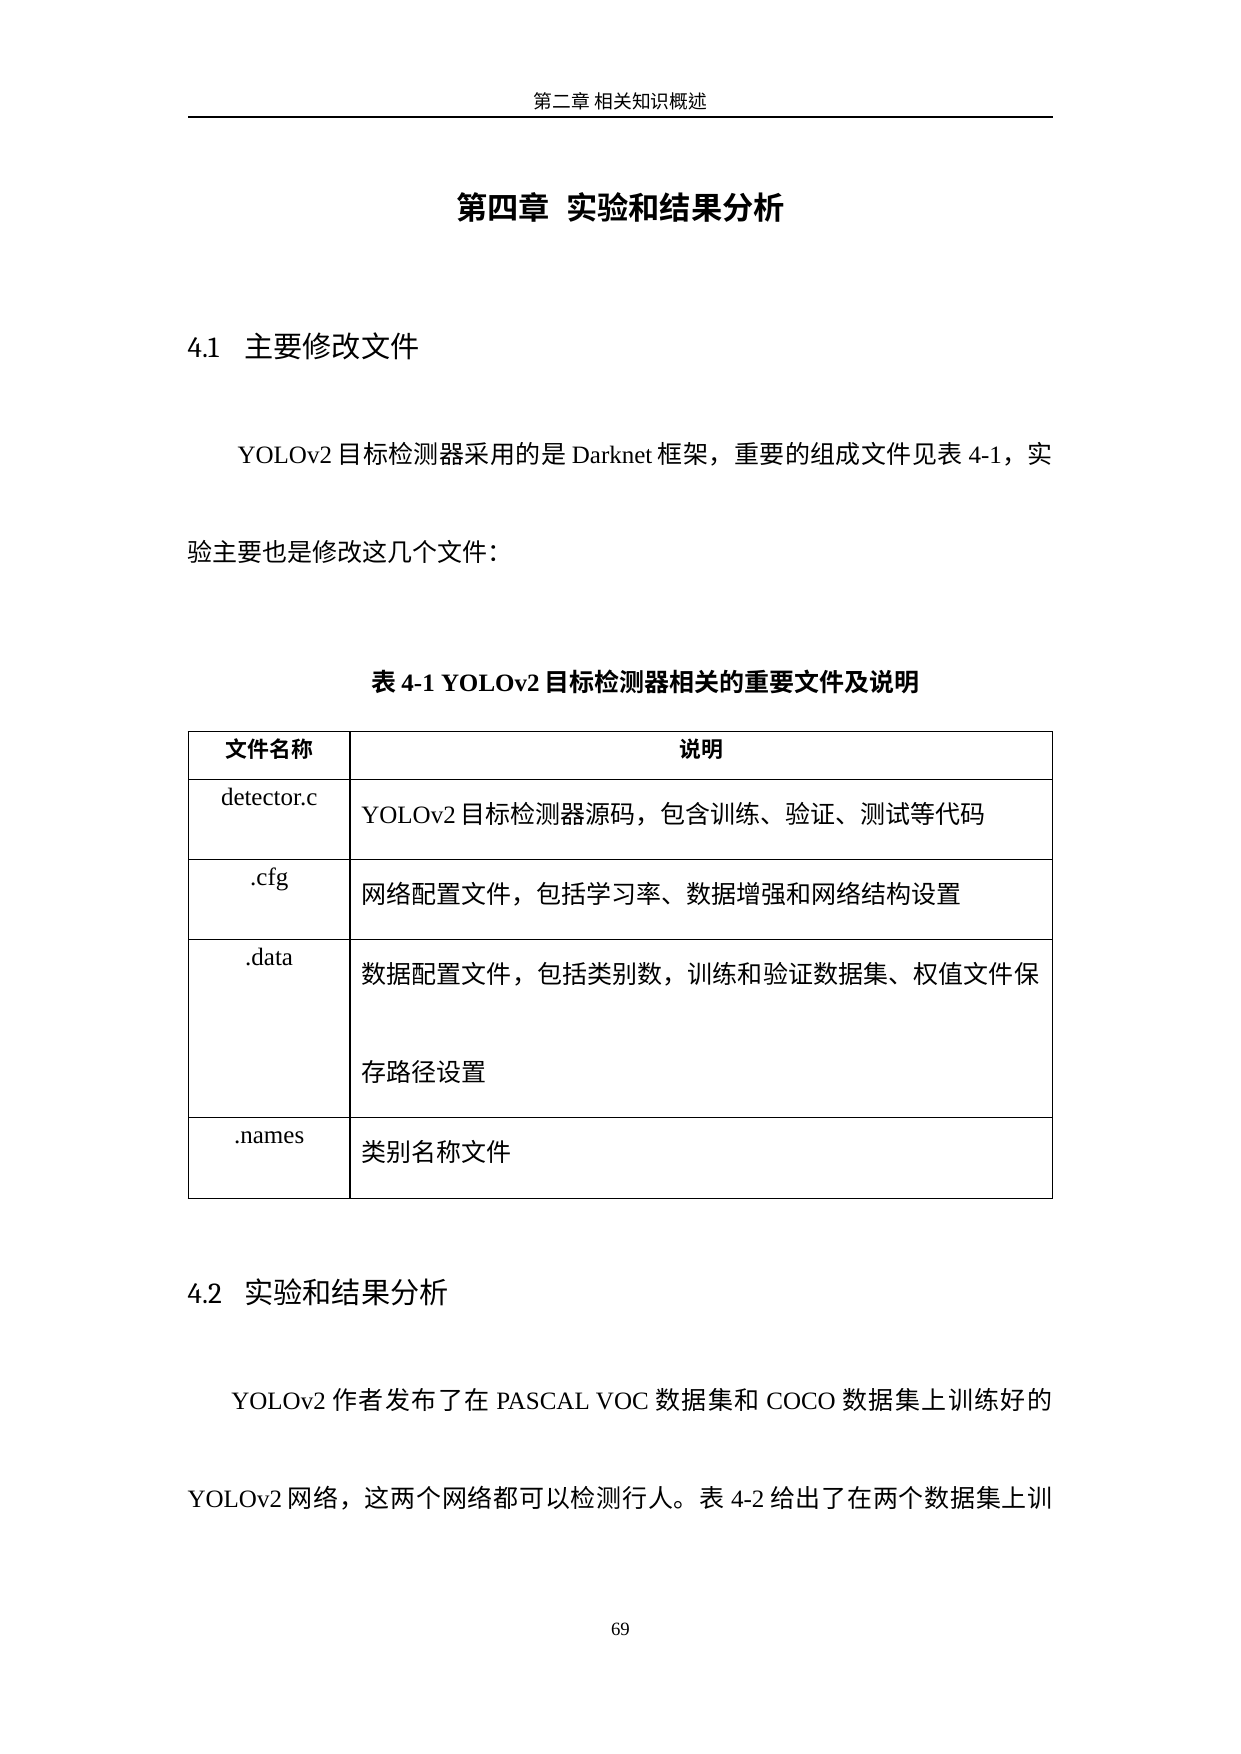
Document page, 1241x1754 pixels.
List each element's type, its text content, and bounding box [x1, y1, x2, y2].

subtitle 实验和结果分析 [187, 1258, 1053, 1323]
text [187, 1366, 1053, 1529]
table_cell YOLOv2目标检测器源码，包含训练、验证、测试等代码 [351, 780, 1052, 859]
text YOLOv2目标检测器采用的是Darknet框架，重要的组成文件见表4-1，实验主要也是修改这几个文件： [187, 420, 1053, 583]
table_header 说明 [351, 732, 1052, 779]
table_cell 网络配置文件，包括学习率、数据增强和网络结构设置 [351, 860, 1052, 939]
text 表4-1 YOLOv2目标检测器相关的重要文件及说明 [187, 648, 1053, 713]
table_cell detector.c [189, 780, 349, 859]
subtitle 主要修改文件 [187, 312, 1053, 377]
table_header 文件名称 [189, 732, 349, 779]
table_cell 类别名称文件 [351, 1118, 1052, 1197]
table_cell .names [189, 1118, 349, 1197]
table_cell .data [189, 940, 349, 1117]
subtitle 第四章 实验和结果分析 [187, 174, 1053, 239]
table_cell .cfg [189, 860, 349, 939]
table_cell 数据配置文件，包括类别数，训练和验证数据集、权值文件保存路径设置 [351, 940, 1052, 1117]
